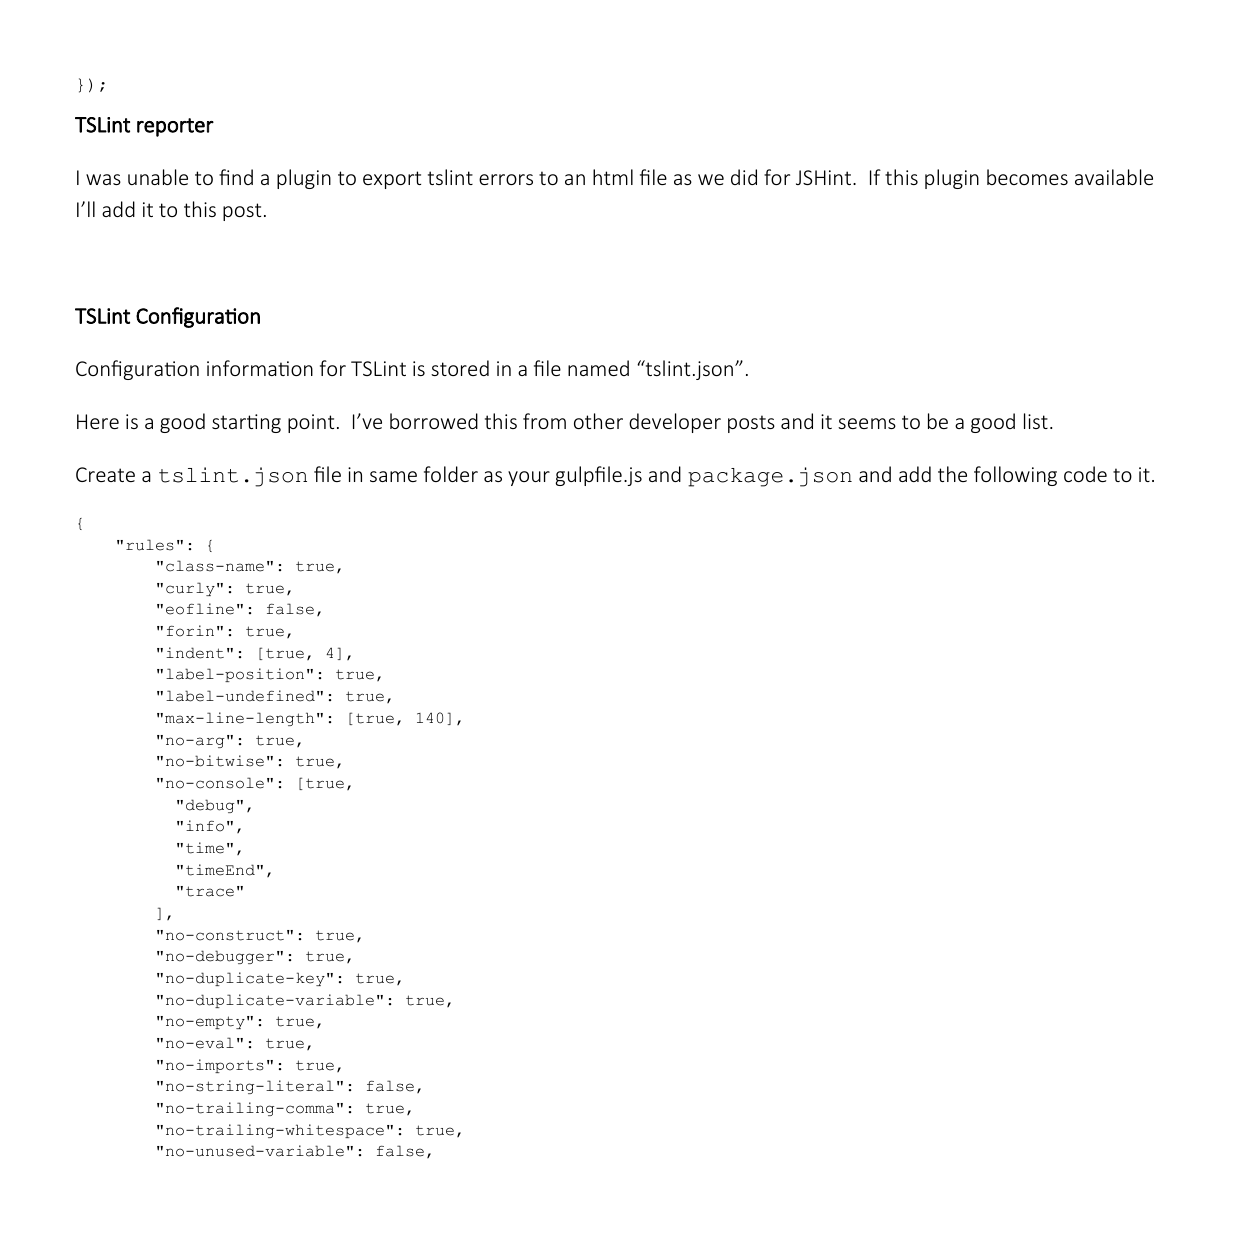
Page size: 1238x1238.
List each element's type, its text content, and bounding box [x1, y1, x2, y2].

text "no-arg": true, [75, 731, 1162, 750]
text TSLint reporter [75, 110, 1162, 138]
text "no-debugger": true, [75, 948, 1162, 967]
text "curly": true, [75, 579, 1162, 598]
text "no-console": [true, [75, 774, 1162, 793]
text }); [75, 75, 1162, 96]
text "trace" [75, 883, 1162, 902]
text TSLint Configuration [75, 301, 1162, 329]
text "debug", [75, 796, 1162, 815]
text "no-trailing-whitespace": true, [75, 1121, 1162, 1140]
text "no-construct": true, [75, 926, 1162, 945]
text "label-undefined": true, [75, 688, 1162, 707]
text "label-position": true, [75, 666, 1162, 685]
text Here is a good starting point. I’ve borrowed this from other developer posts and it seems to be a good list. [75, 407, 1162, 435]
text "forin": true, [75, 623, 1162, 642]
text "eofline": false, [75, 601, 1162, 620]
text "rules": { [75, 536, 1162, 555]
text "no-imports": true, [75, 1056, 1162, 1075]
text "max-line-length": [true, 140], [75, 709, 1162, 728]
text Configuration information for TSLint is stored in a file named “tslint.json”. [75, 354, 1162, 382]
text "time", [75, 839, 1162, 858]
text "no-empty": true, [75, 1013, 1162, 1032]
text "indent": [true, 4], [75, 644, 1162, 663]
text "no-string-literal": false, [75, 1078, 1162, 1097]
text "timeEnd", [75, 861, 1162, 880]
text "no-unused-variable": false, [75, 1143, 1162, 1162]
text "no-bitwise": true, [75, 753, 1162, 772]
text ], [75, 904, 1162, 923]
text "class-name": true, [75, 558, 1162, 577]
text "no-duplicate-key": true, [75, 969, 1162, 988]
text "no-eval": true, [75, 1034, 1162, 1053]
text "no-trailing-comma": true, [75, 1099, 1162, 1118]
text I was unable to find a plugin to export tslint errors to an html file as we did for JSHint. If this plugin becomes available I’ll add it to this post. [75, 163, 1162, 223]
text { [75, 514, 1162, 533]
text "no-duplicate-variable": true, [75, 991, 1162, 1010]
text "info", [75, 818, 1162, 837]
text Create a tslint.json file in same folder as your gulpfile.js and package.json and add the following code to it. [75, 460, 1162, 489]
